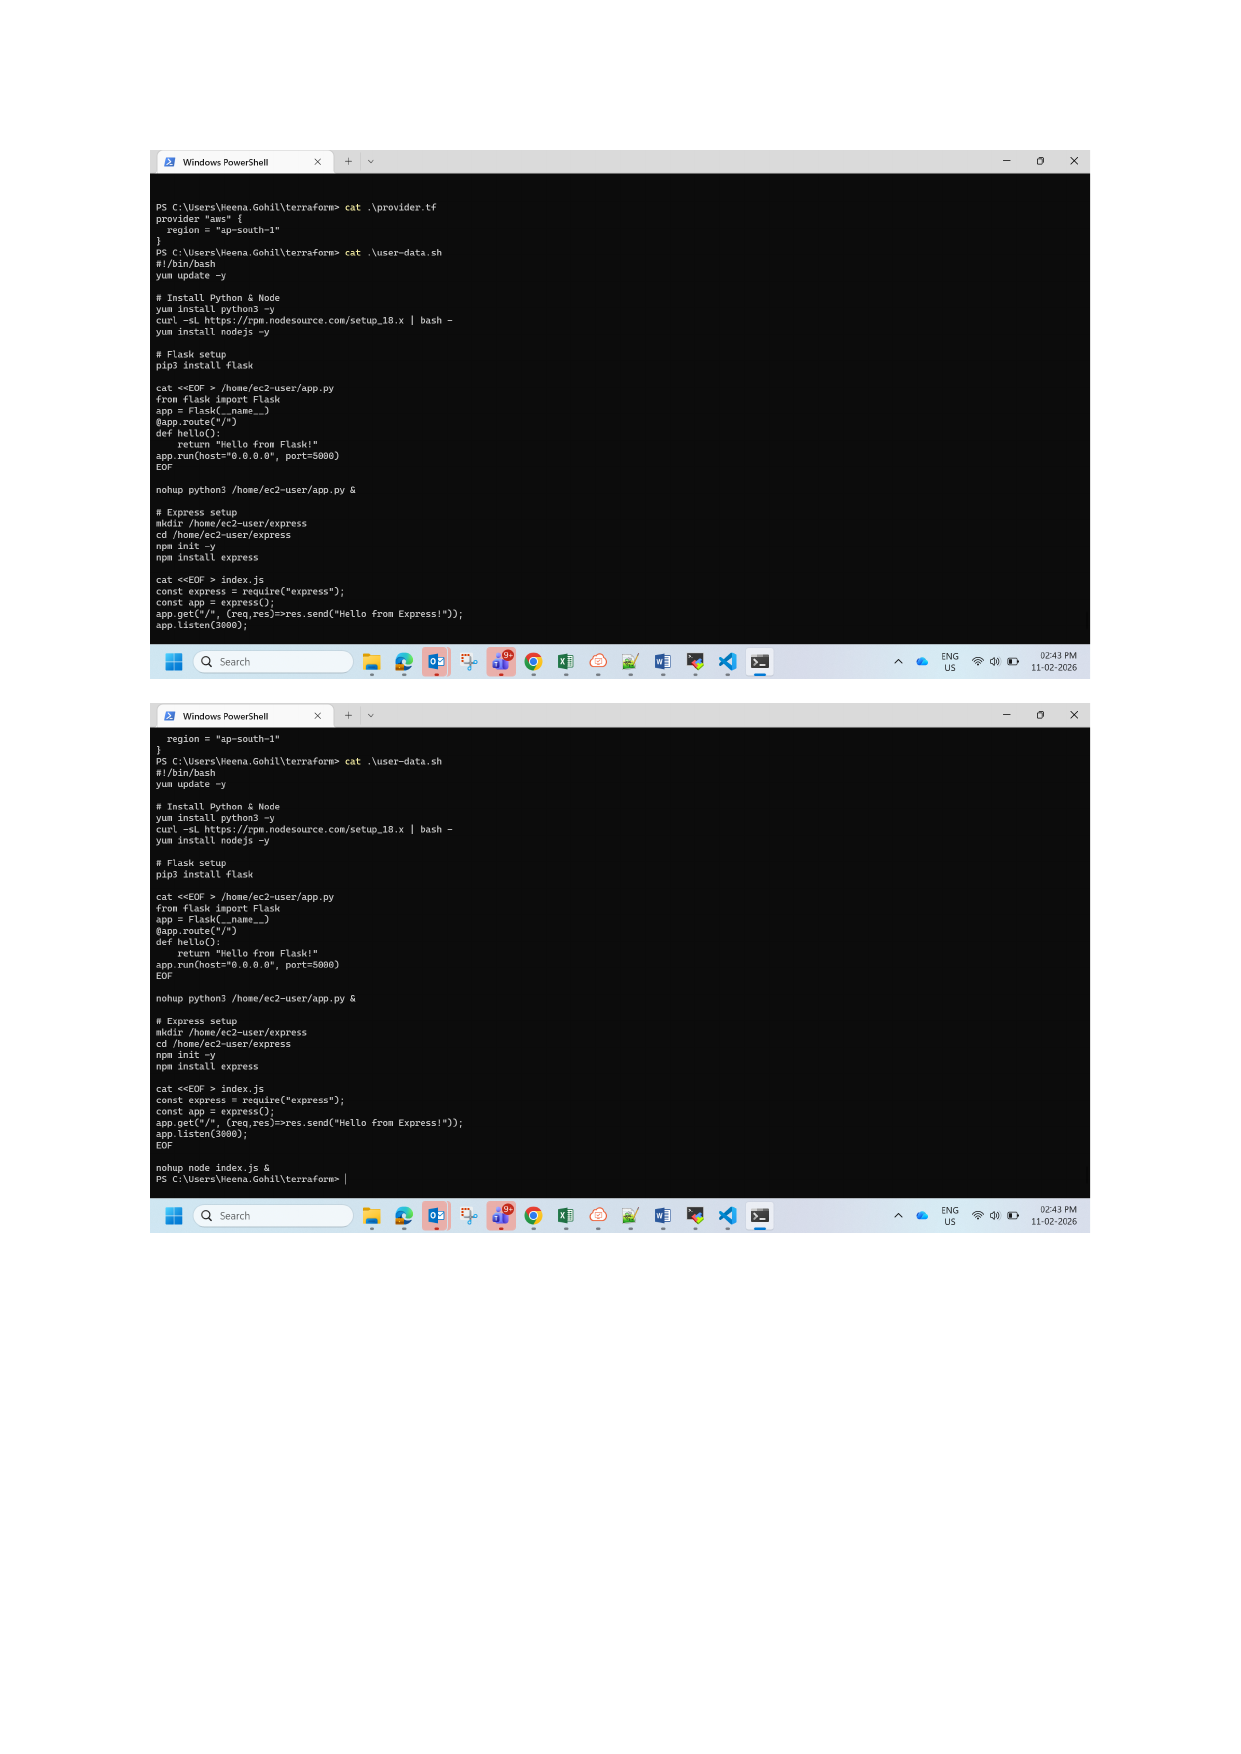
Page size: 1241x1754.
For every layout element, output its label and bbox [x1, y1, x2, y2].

picture [150, 150, 1091, 679]
picture [150, 703, 1091, 1233]
